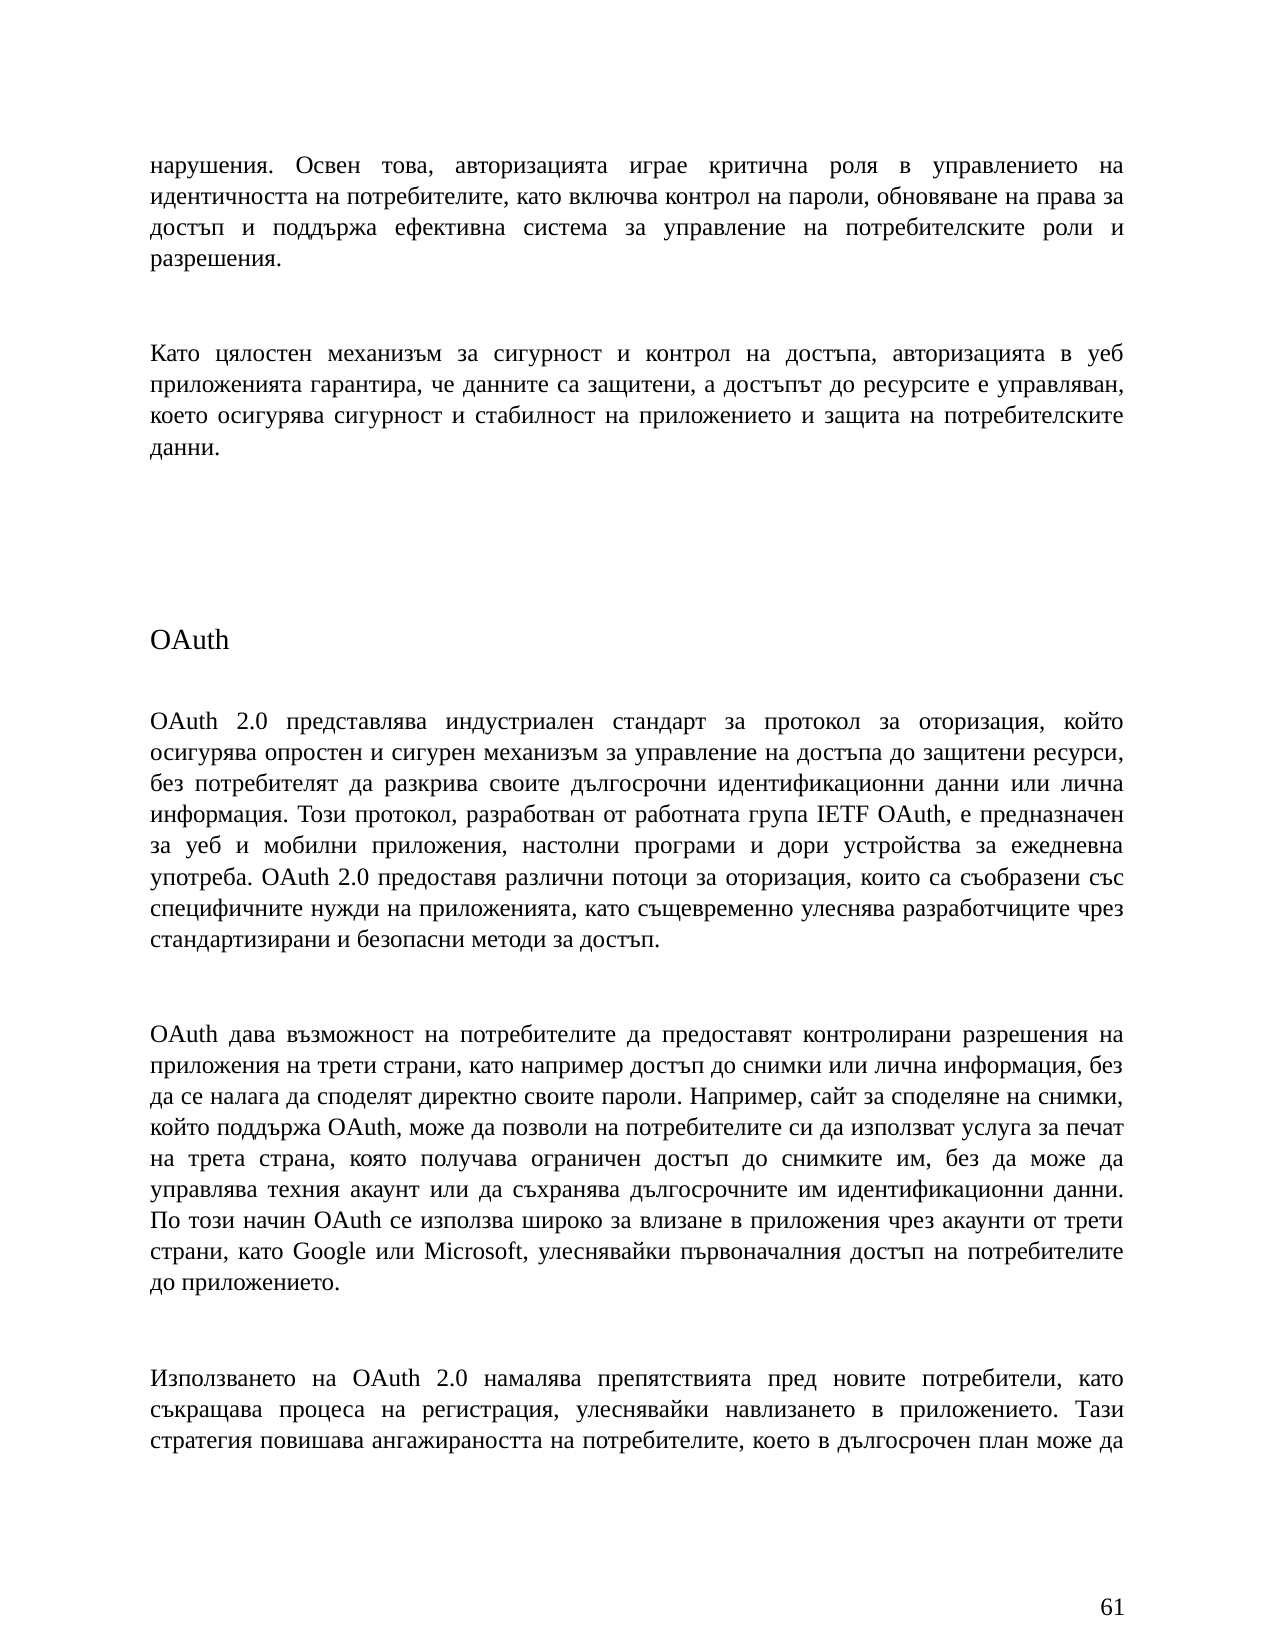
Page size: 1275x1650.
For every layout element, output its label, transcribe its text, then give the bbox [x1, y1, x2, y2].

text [150, 150, 1125, 272]
text OAuth дава възможност на потребителите да предоставят контролирани разрешения на приложения на трети страни, като например достъп до снимки или лична информация, без да се налага да споделят директно своите пароли. Например, сайт за споделяне на снимки, който поддържа OAuth, може да позволи на потребителите си да използват услуга за печат на трета страна, която получава ограничен достъп до снимките им, без да може да управлява техния акаунт или да съхранява дългосрочните им идентификационни данни. По този начин OAuth се използва широко за влизане в приложения чрез акаунти от трети страни, като Google или Microsoft, улеснявайки първоначалния достъп на потребителите до приложението. [150, 1019, 1125, 1296]
text Като цялостен механизъм за сигурност и контрол на достъпа, авторизацията в уеб приложенията гарантира, че данните са защитени, а достъпът до ресурсите е управляван, което осигурява сигурност и стабилност на приложението и защита на потребителските данни. [150, 338, 1125, 460]
text OAuth 2.0 представлява индустриален стандарт за протокол за оторизация, който осигурява опростен и сигурен механизъм за управление на достъпа до защитени ресурси, без потребителят да разкрива своите дългосрочни идентификационни данни или лична информация. Този протокол, разработван от работната група IETF OAuth, е предназначен за уеб и мобилни приложения, настолни програми и дори устройства за ежедневна употреба. OAuth 2.0 предоставя различни потоци за оторизация, които са съобразени със специфичните нужди на приложенията, като същевременно улеснява разработчиците чрез стандартизирани и безопасни методи за достъп. [150, 706, 1125, 952]
subtitle OAuth [150, 622, 1125, 656]
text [150, 1363, 1125, 1454]
